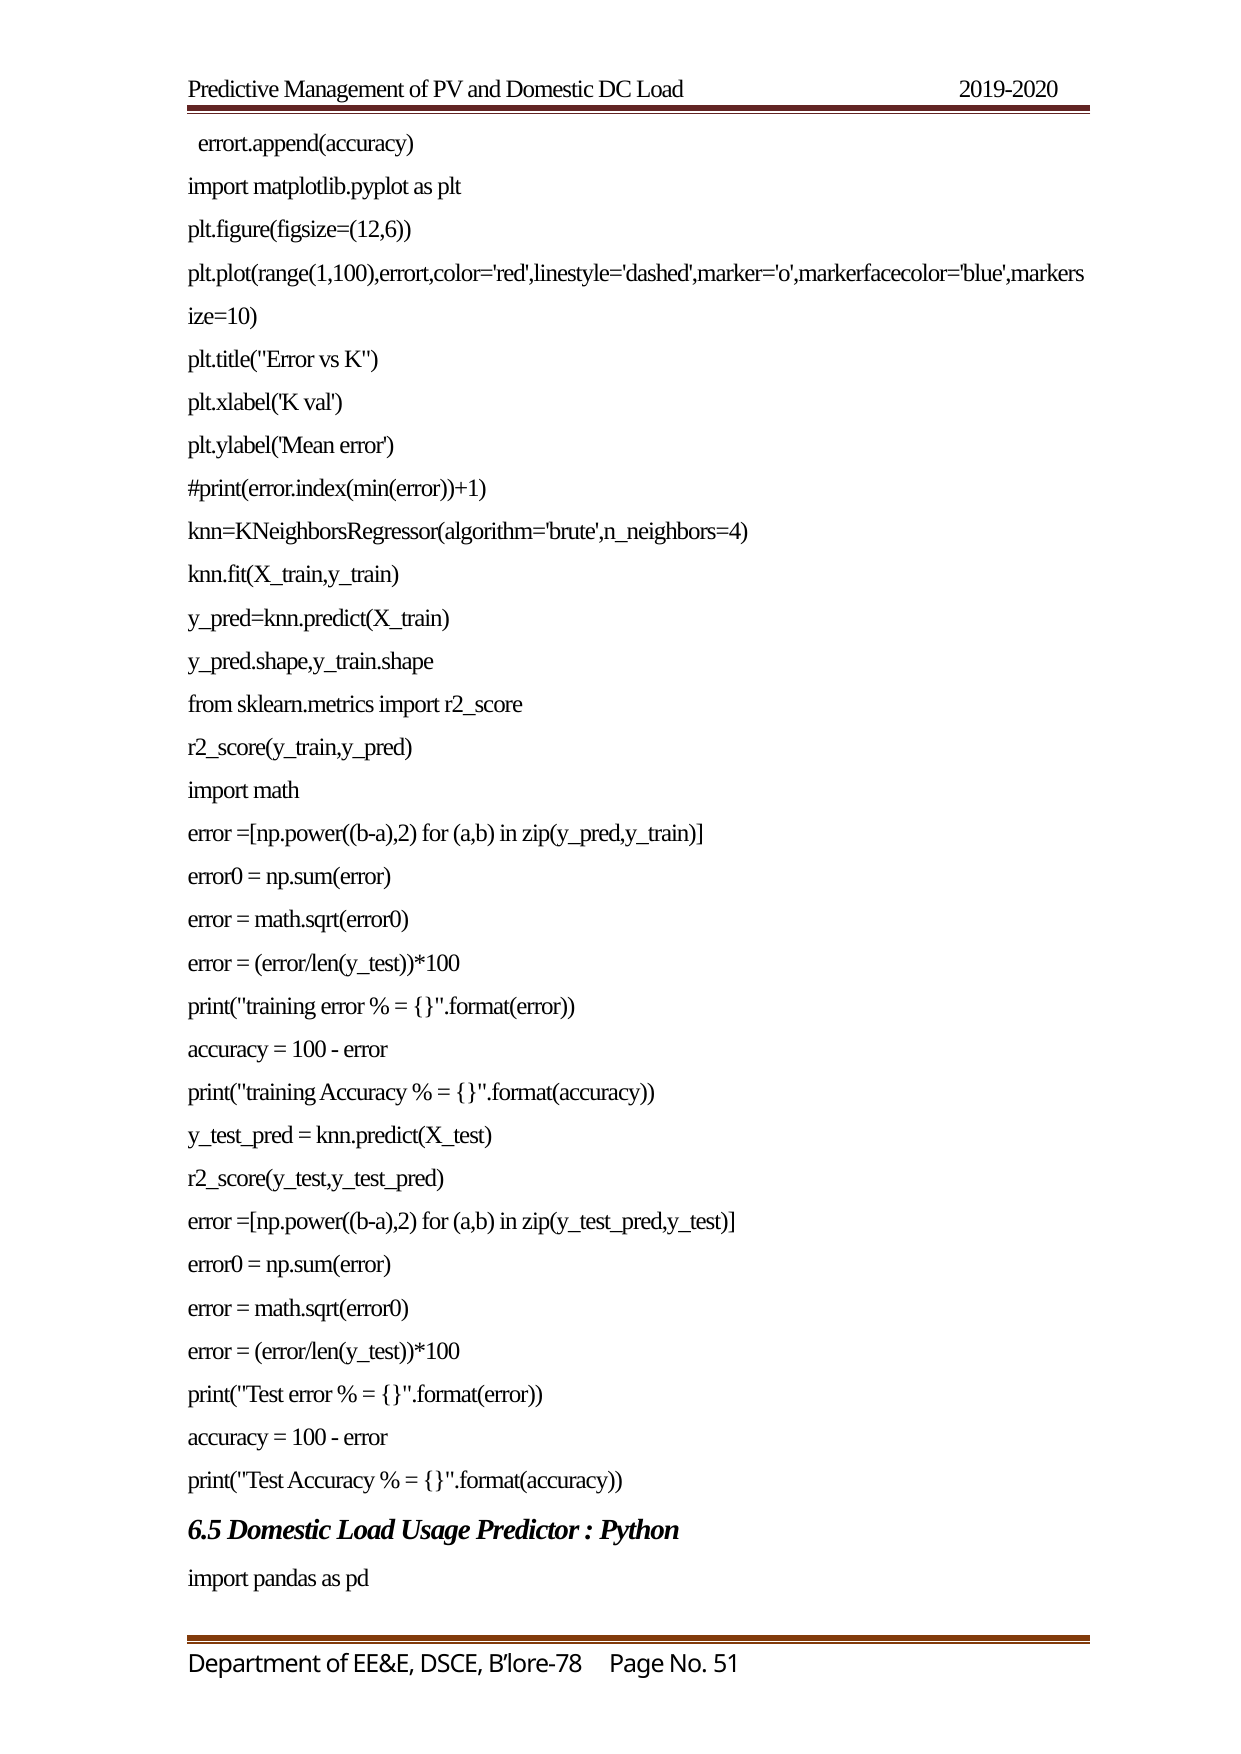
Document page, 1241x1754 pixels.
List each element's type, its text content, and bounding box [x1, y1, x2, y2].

text import math [187, 775, 1090, 804]
text print("training error % = {}".format(error)) [187, 991, 1090, 1019]
text error0 = np.sum(error) [187, 1249, 1090, 1278]
text errort.append(accuracy) [187, 128, 1090, 157]
text knn=KNeighborsRegressor(algorithm='brute',n_neighbors=4) [187, 516, 1090, 545]
text plt.figure(figsize=(12,6)) [187, 214, 1090, 243]
text error = math.sqrt(error0) [187, 904, 1090, 933]
text #print(error.index(min(error))+1) [187, 473, 1090, 502]
text plt.ylabel('Mean error') [187, 430, 1090, 459]
text error = (error/len(y_test))*100 [187, 1336, 1090, 1364]
text error = math.sqrt(error0) [187, 1293, 1090, 1321]
text plt.title("Error vs K") [187, 344, 1090, 373]
text from sklearn.metrics import r2_score [187, 689, 1090, 718]
text y_test_pred = knn.predict(X_test) [187, 1120, 1090, 1149]
text plt.plot(range(1,100),errort,color='red',linestyle='dashed',marker='o',markerfacecolor='blue',markersize=10) [187, 258, 1090, 329]
text import matplotlib.pyplot as plt [187, 171, 1090, 200]
text import pandas as pd [187, 1563, 1090, 1592]
subtitle 6.5 Domestic Load Usage Predictor : Python [187, 1512, 1090, 1546]
text print("Test error % = {}".format(error)) [187, 1379, 1090, 1408]
text print("training Accuracy % = {}".format(accuracy)) [187, 1077, 1090, 1106]
text accuracy = 100 - error [187, 1034, 1090, 1063]
text error0 = np.sum(error) [187, 861, 1090, 890]
text accuracy = 100 - error [187, 1422, 1090, 1451]
text error =[np.power((b-a),2) for (a,b) in zip(y_pred,y_train)] [187, 818, 1090, 847]
text knn.fit(X_train,y_train) [187, 559, 1090, 588]
text y_pred=knn.predict(X_train) [187, 603, 1090, 631]
text y_pred.shape,y_train.shape [187, 646, 1090, 674]
text plt.xlabel('K val') [187, 387, 1090, 416]
text print("Test Accuracy % = {}".format(accuracy)) [187, 1465, 1090, 1494]
text r2_score(y_train,y_pred) [187, 732, 1090, 761]
text r2_score(y_test,y_test_pred) [187, 1163, 1090, 1192]
text error = (error/len(y_test))*100 [187, 948, 1090, 976]
text error =[np.power((b-a),2) for (a,b) in zip(y_test_pred,y_test)] [187, 1206, 1090, 1235]
